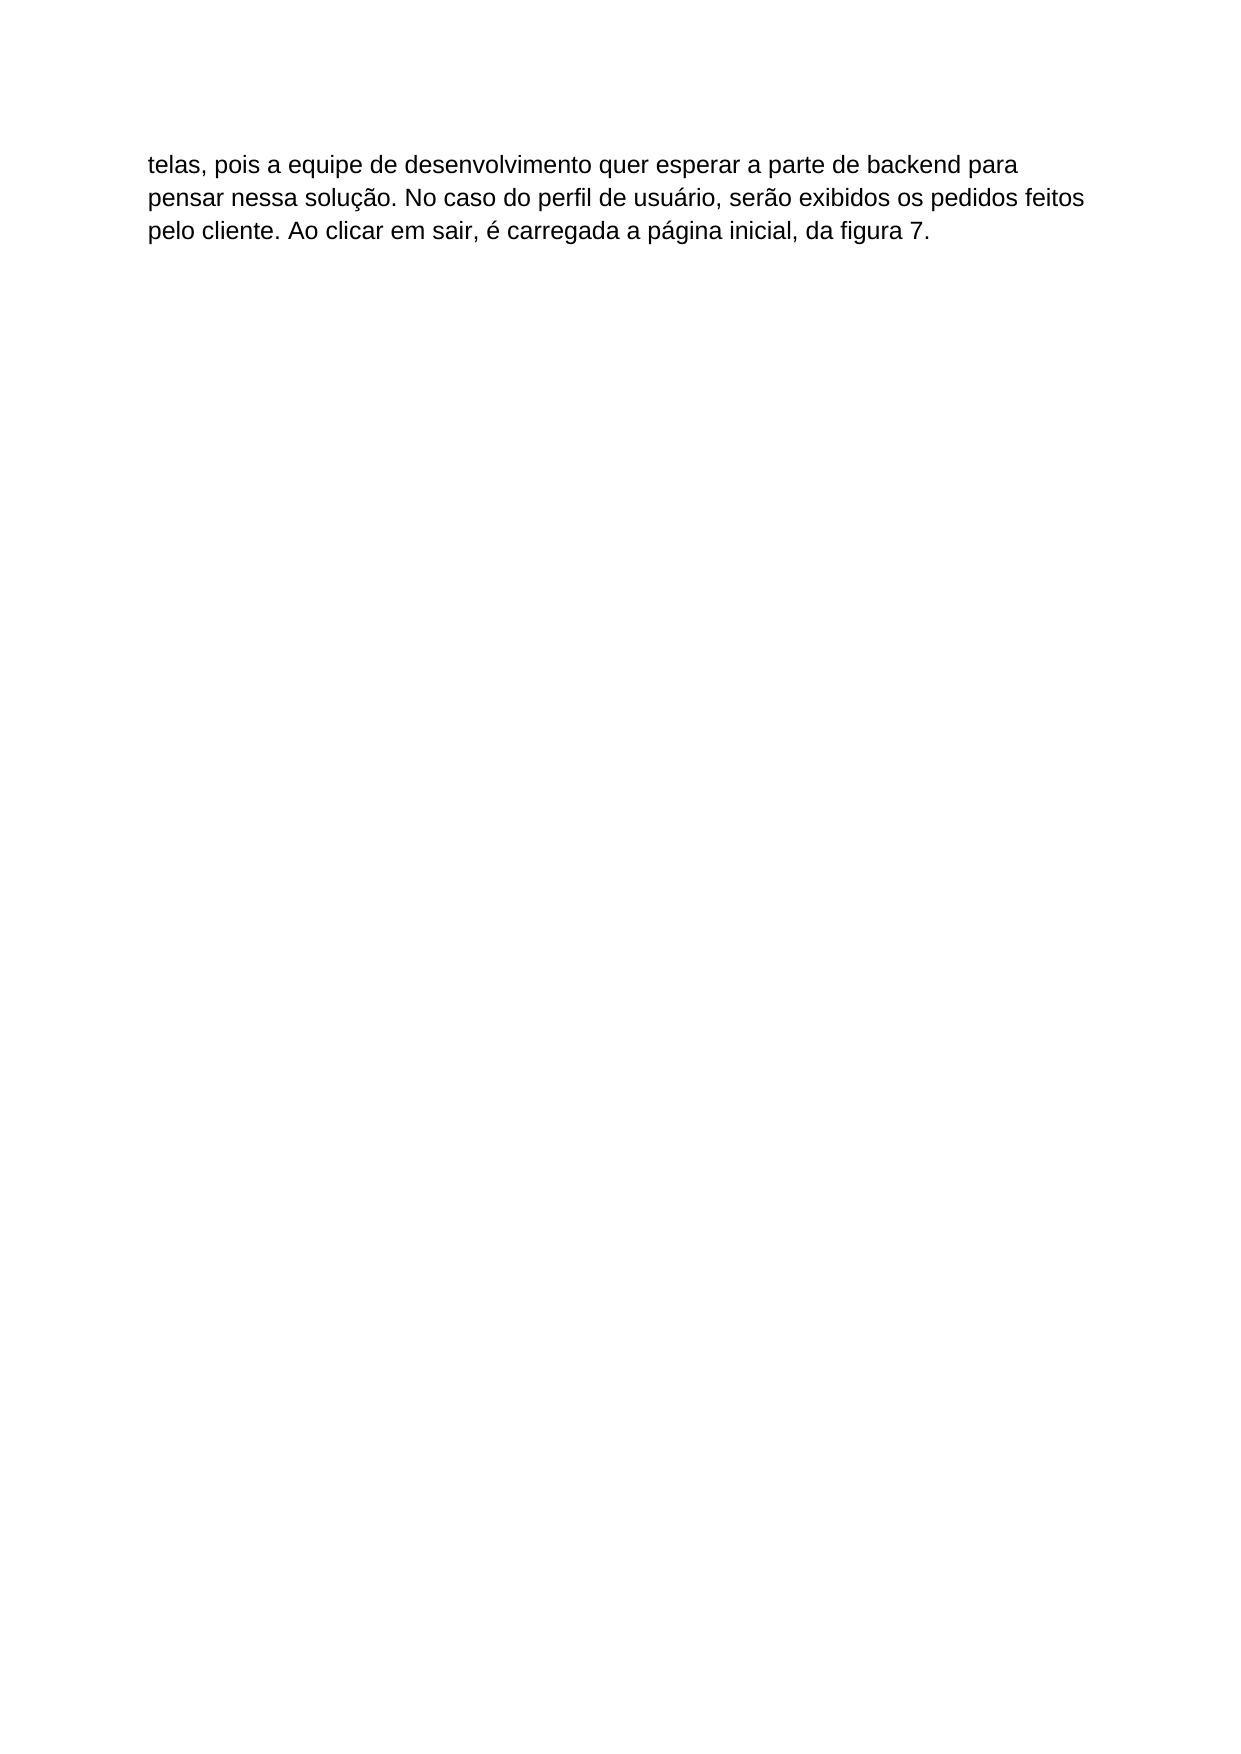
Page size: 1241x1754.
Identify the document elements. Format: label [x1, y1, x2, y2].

text [148, 150, 1090, 245]
